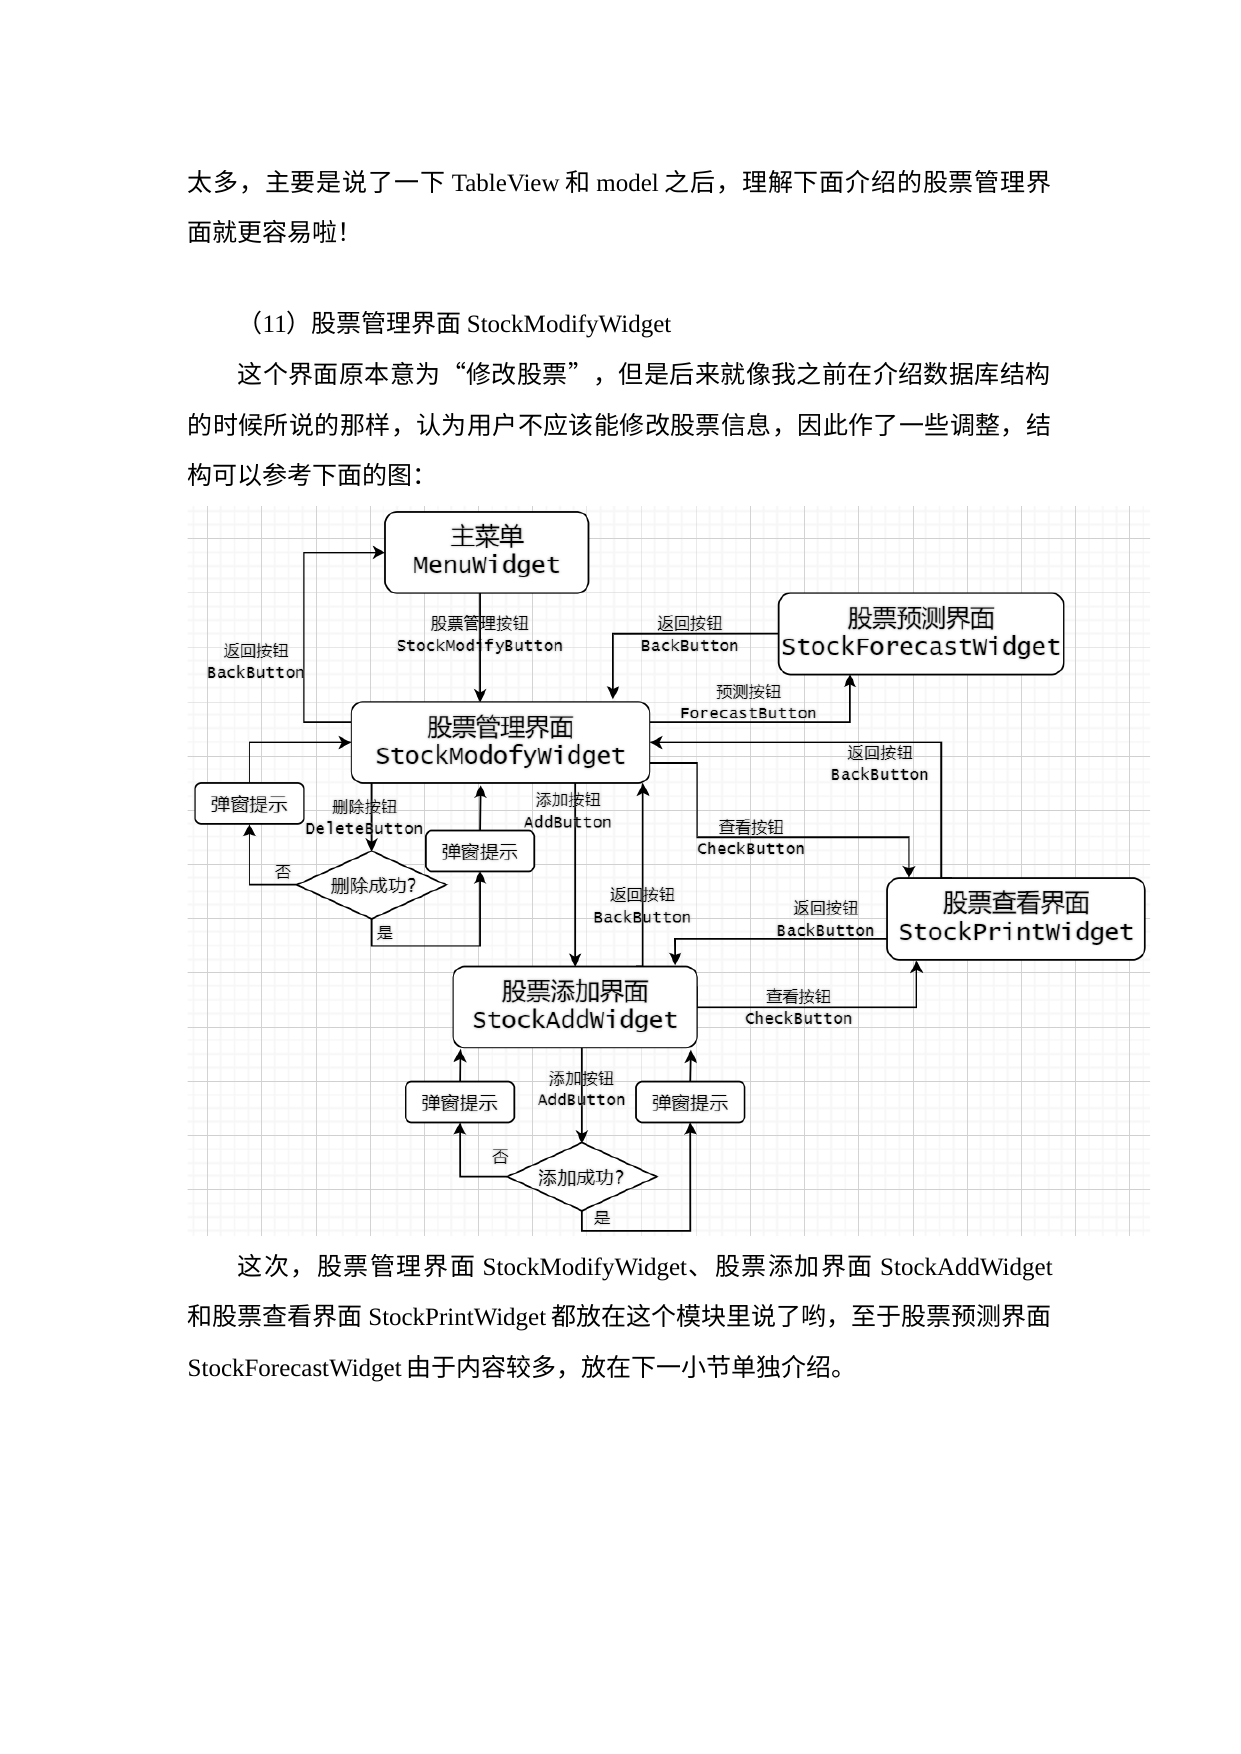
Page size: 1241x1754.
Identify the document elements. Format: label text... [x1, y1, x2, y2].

text 这个界面原本意为“修改股票”，但是后来就像我之前在介绍数据库结构的时候所说的那样，认为用户不应该能修改股票信息，因此作了一些调整，结构可以参考下面的图： [187, 354, 1053, 492]
picture [187, 506, 1150, 1236]
text （11）股票管理界面StockModifyWidget [187, 304, 1053, 340]
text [187, 162, 1053, 249]
text 这次，股票管理界面StockModifyWidget、股票添加界面StockAddWidget和股票查看界面StockPrintWidget都放在这个模块里说了哟，至于股票预测界面StockForecastWidget由于内容较多，放在下一小节单独介绍。 [187, 1246, 1053, 1384]
